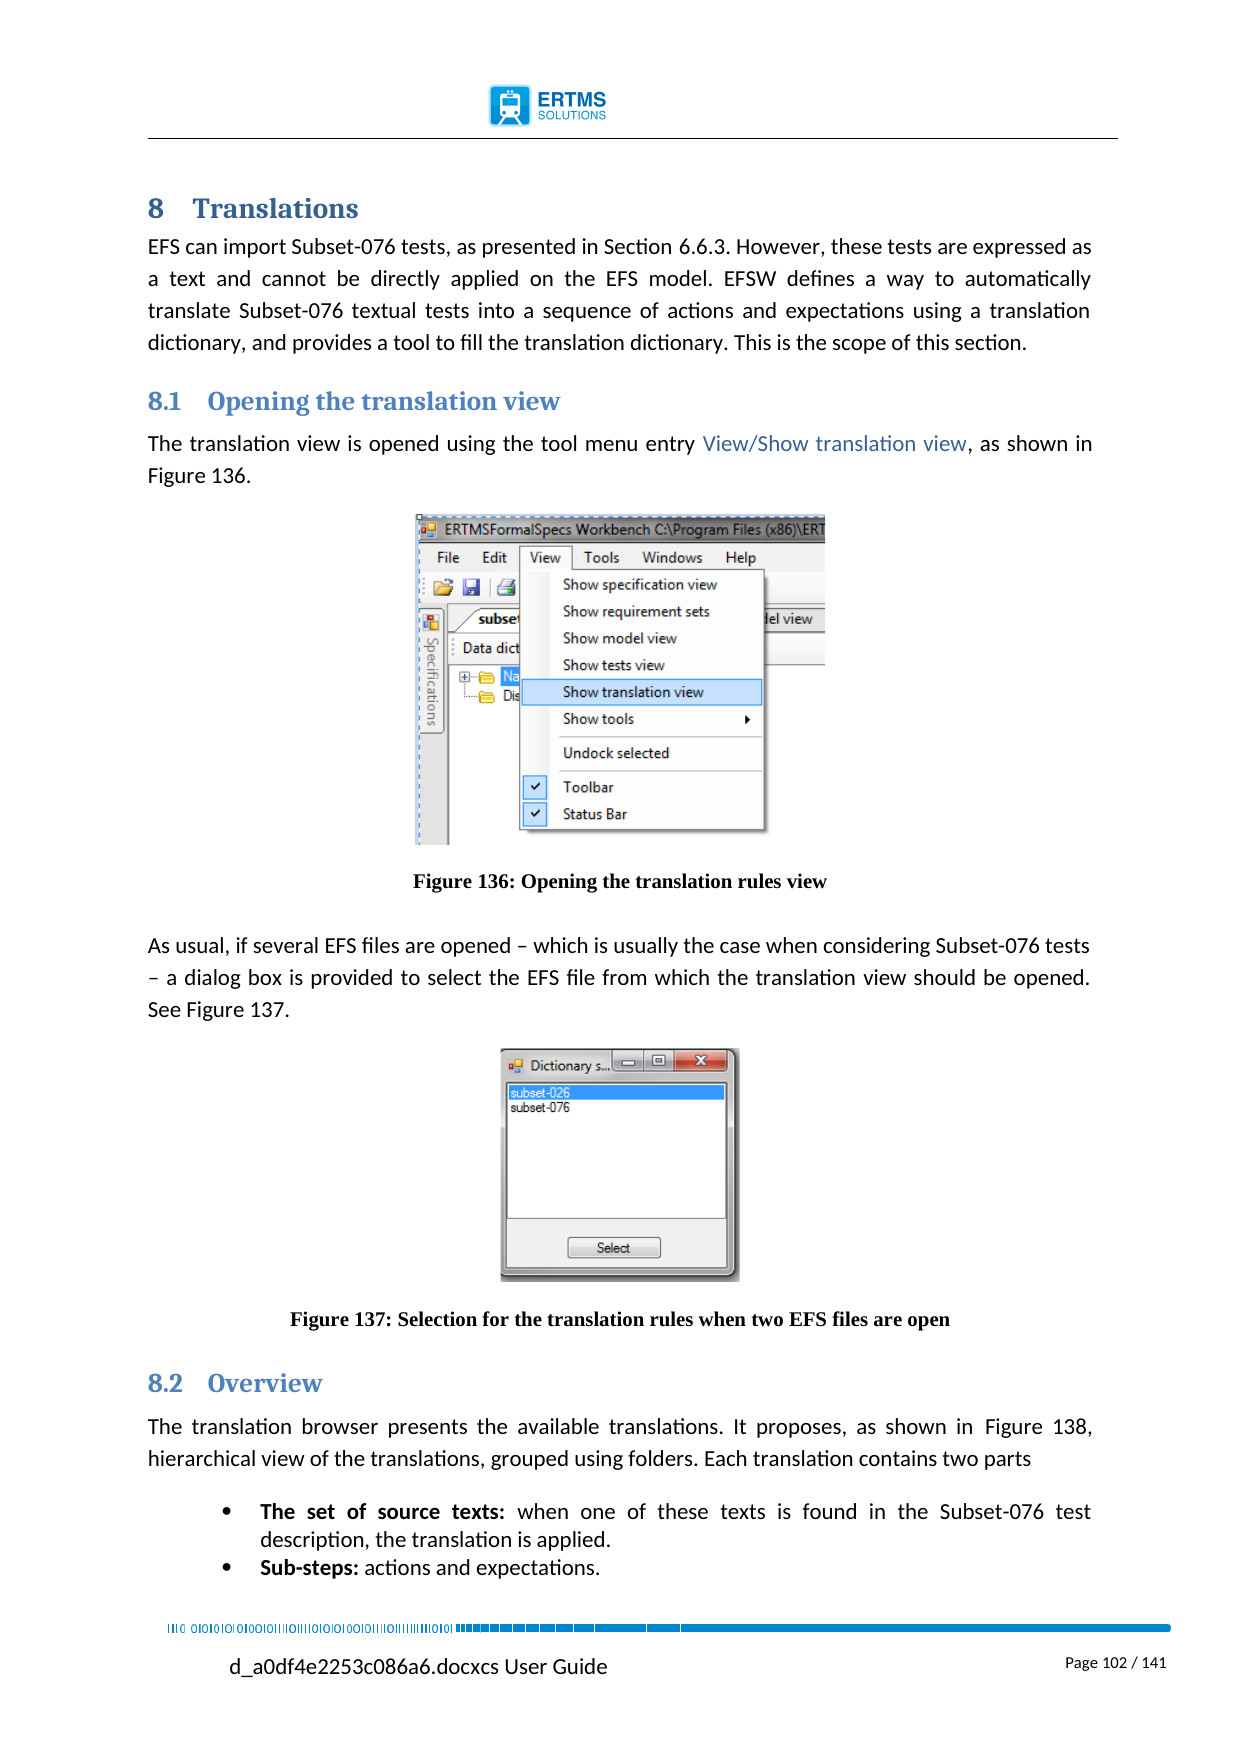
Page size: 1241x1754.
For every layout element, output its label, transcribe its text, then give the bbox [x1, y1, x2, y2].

list The set of source texts: when one of these texts is found in the Subset-076 test description, the translation is applied. [223, 1497, 1093, 1553]
picture [414, 514, 826, 845]
picture [500, 1048, 740, 1282]
text The translation browser presents the available translations. It proposes, as shown in Figure 134, hierarchical view of the translations, grouped using folders. Each translation contains two parts [148, 1412, 1093, 1472]
text The translation view is opened using the tool menu entry View/Show translation view, as shown in Figure 132. [148, 429, 1093, 489]
picture [477, 73, 617, 138]
picture [167, 1624, 1171, 1633]
text Figure 136: Opening the translation rules view [148, 869, 1093, 893]
text EFS can import Subset-076 tests, as presented in Section 6.6.3. However, these tests are expressed as a text and cannot be directly applied on the EFS model. EFSW defines a way to automatically translate Subset-076 textual tests into a sequence of actions and expectations using a translation dictionary, and provides a tool to fill the translation dictionary. This is the scope of this section. [148, 232, 1093, 356]
subtitle Translations [148, 192, 1093, 226]
list Sub-steps: actions and expectations. [223, 1553, 1093, 1581]
text As usual, if several EFS files are opened – which is usually the case when considering Subset-076 tests – a dialog box is provided to select the EFS file from which the translation view should be opened. See Figure 133. [148, 931, 1093, 1023]
subtitle Opening the translation view [148, 386, 1093, 417]
text Figure 137: Selection for the translation rules when two EFS files are open [148, 1307, 1093, 1331]
subtitle Overview [148, 1368, 1093, 1400]
